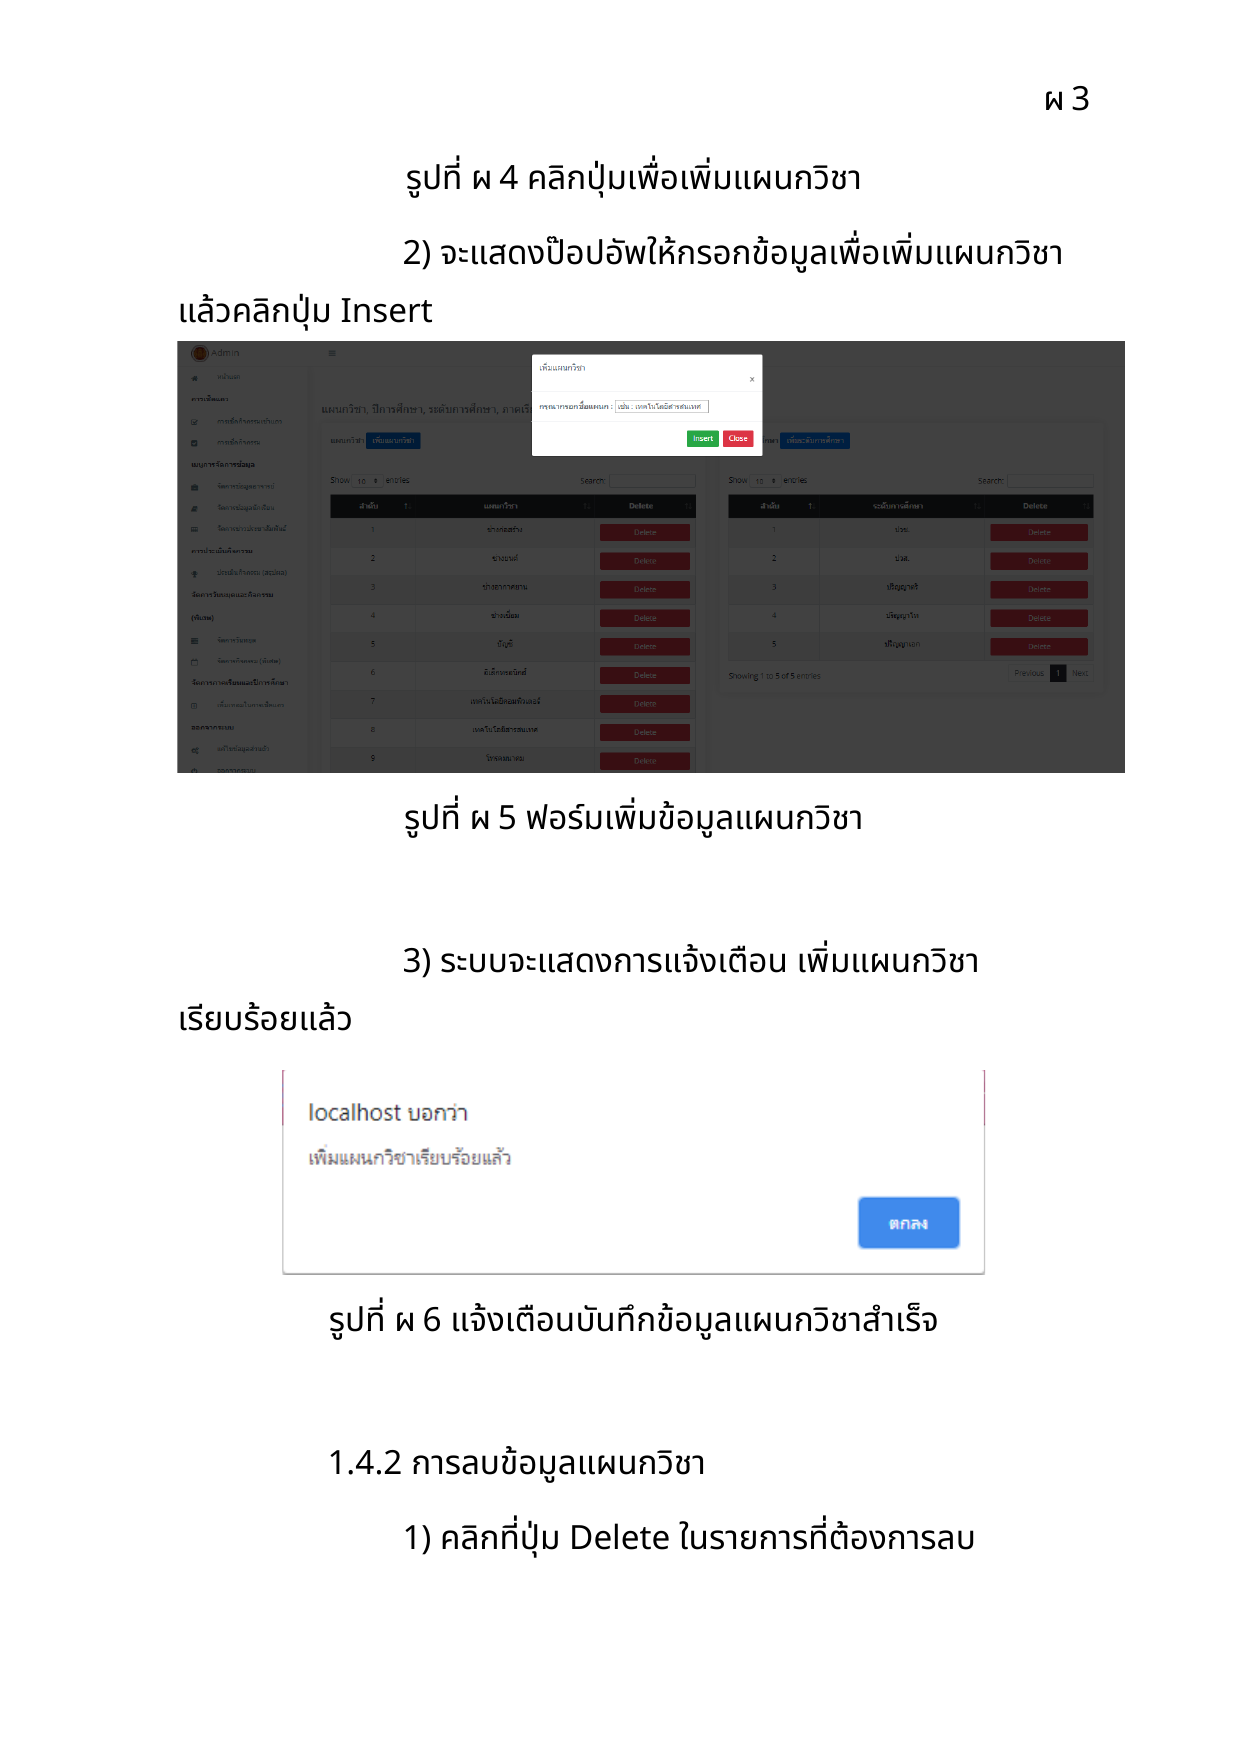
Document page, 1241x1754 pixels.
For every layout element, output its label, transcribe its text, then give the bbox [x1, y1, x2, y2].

text 1) คลิกที่ปุ่ม Delete ในรายการที่ต้องการลบ [177, 1514, 1090, 1564]
text 3) ระบบจะแสดงการแจ้งเตือน เพิ่มแผนกวิชาเรียบร้อยแล้ว [177, 937, 1090, 1046]
text รูปที่ ผ5 ฟอร์มเพิ่มข้อมูลแผนกวิชา [177, 794, 1090, 844]
picture [177, 341, 1125, 773]
picture [282, 1070, 986, 1275]
text 2) จะแสดงป๊อปอัพให้กรอกข้อมูลเพื่อเพิ่มแผนกวิชาแล้วคลิกปุ่ม Insert [177, 228, 1090, 341]
text รูปที่ ผ4 คลิกปุ่มเพื่อเพิ่มแผนกวิชา [177, 154, 1090, 204]
text 1.4.2 การลบข้อมูลแผนกวิชา [177, 1439, 1090, 1490]
text รูปที่ ผ6 แจ้งเตือนบันทึกข้อมูลแผนกวิชาสำเร็จ [177, 1296, 1090, 1346]
